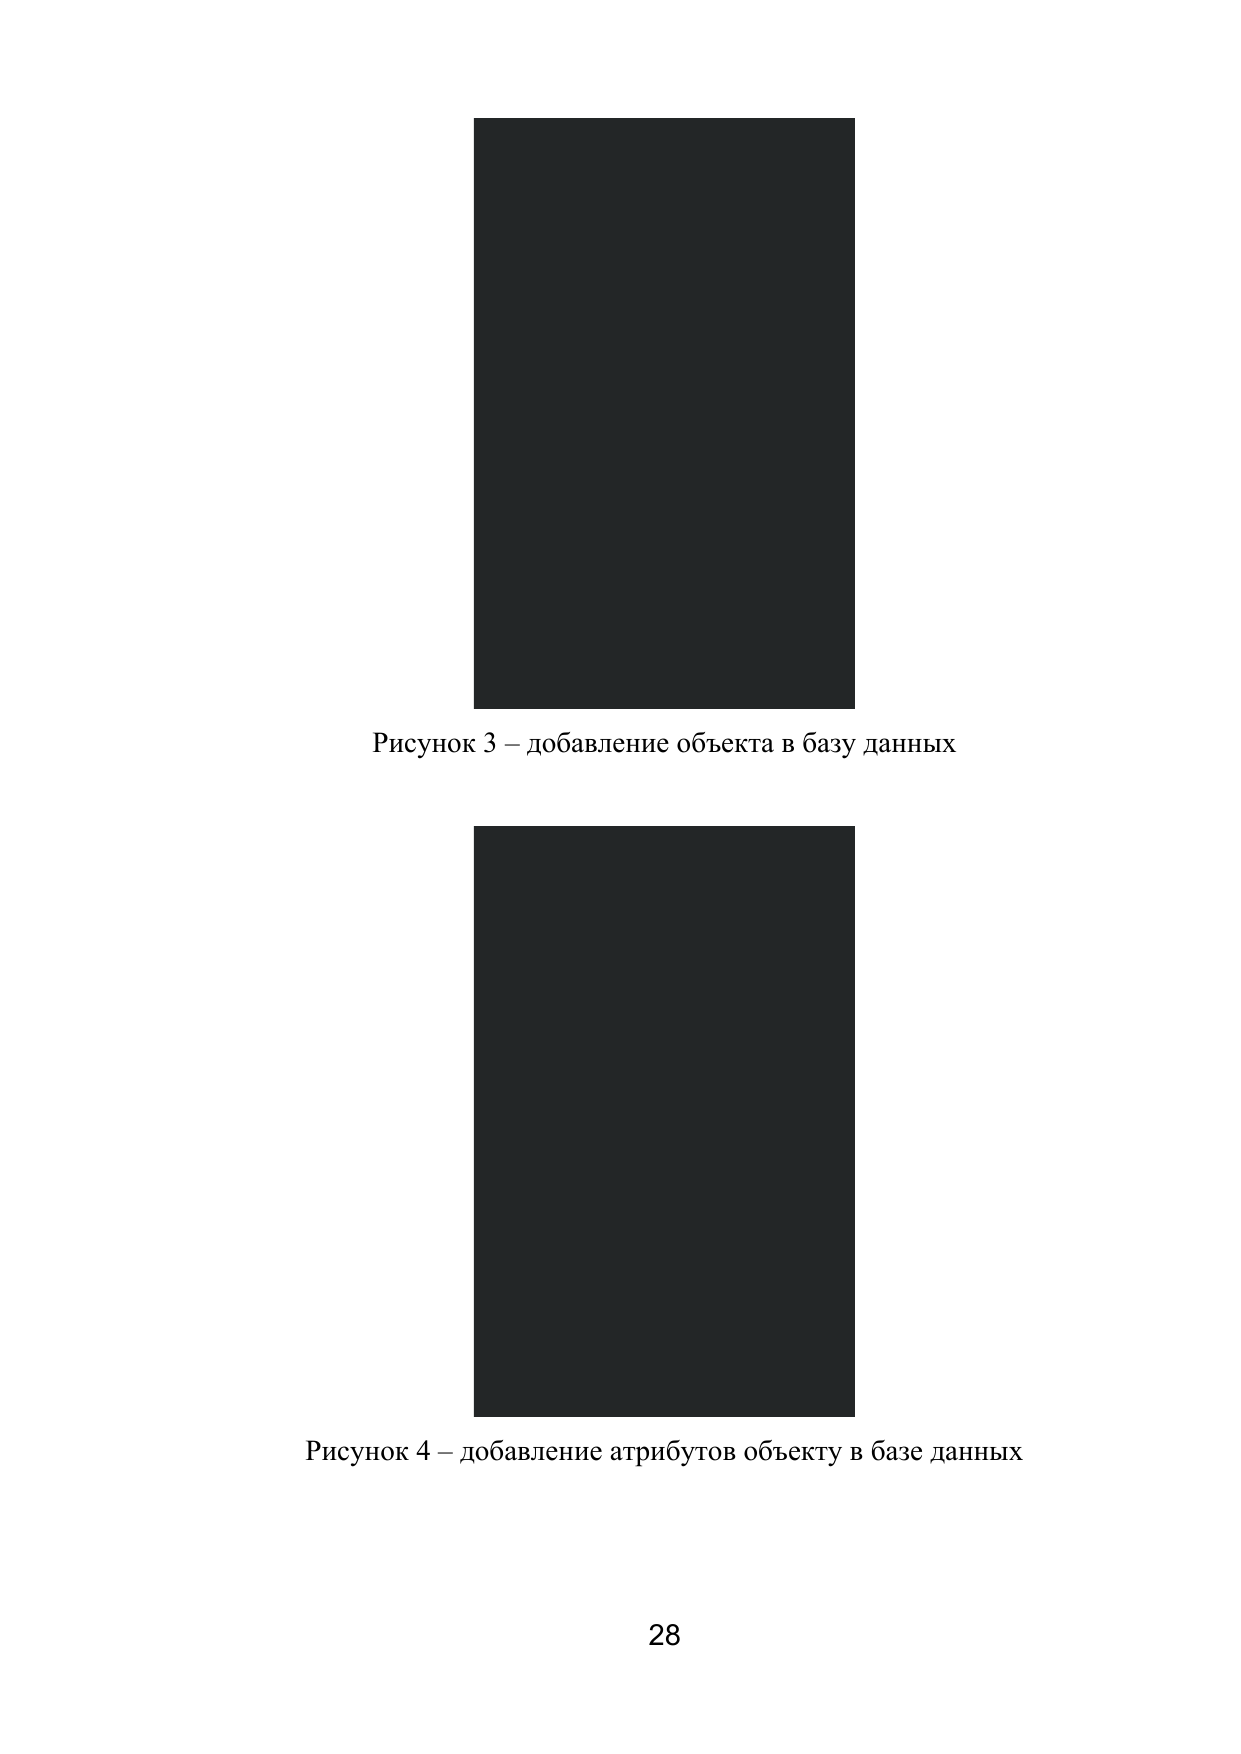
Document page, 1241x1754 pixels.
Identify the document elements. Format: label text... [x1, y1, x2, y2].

text Рисунок 3 – добавление объекта в базу данных [177, 725, 1152, 759]
picture [473, 118, 855, 709]
picture [473, 826, 855, 1417]
text Рисунок 4 – добавление атрибутов объекту в базе данных [177, 1433, 1152, 1467]
